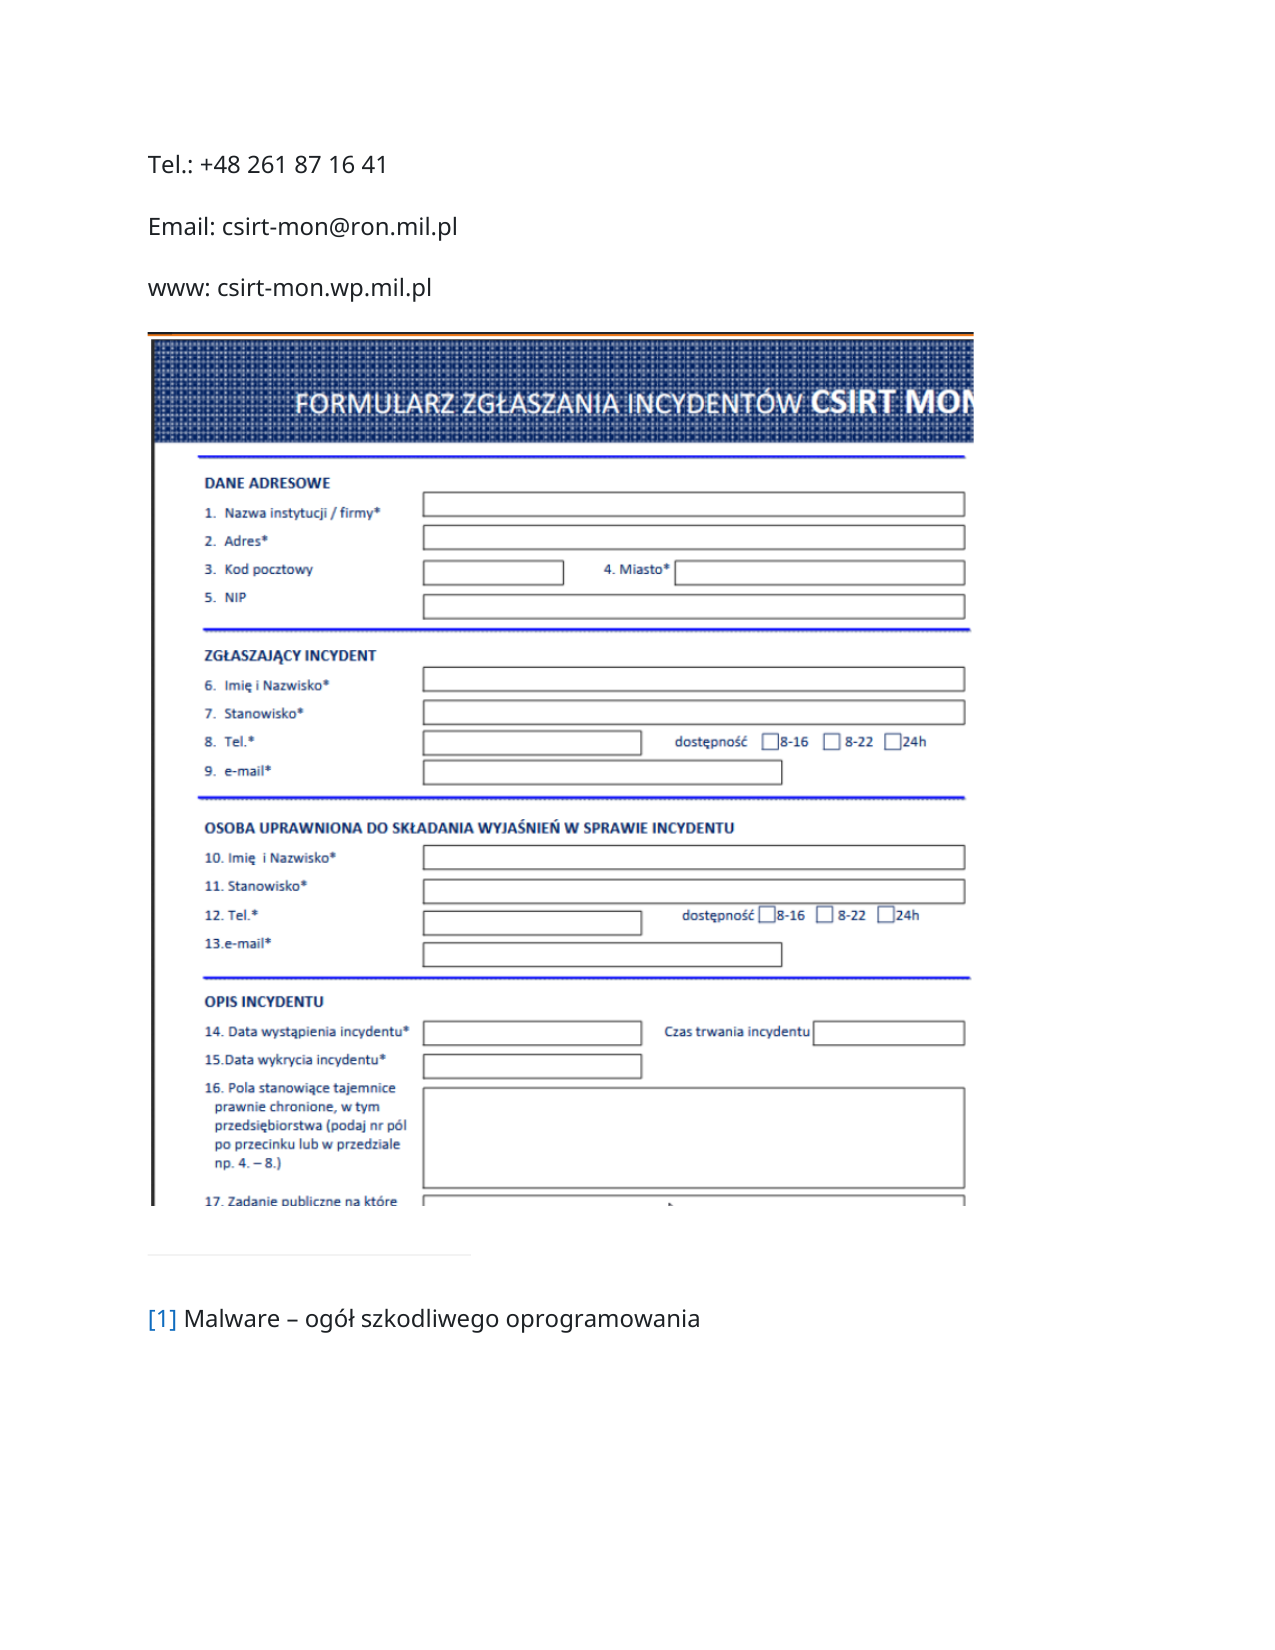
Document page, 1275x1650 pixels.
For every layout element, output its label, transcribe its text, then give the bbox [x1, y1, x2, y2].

text [1] Malware – ogół szkodliwego oprogramowania [148, 1302, 1127, 1334]
text Email: csirt-mon@ron.mil.pl [148, 209, 1127, 242]
text www: csirt-mon.wp.mil.pl [148, 271, 1127, 304]
text Tel.: +48 261 87 16 41 [148, 148, 1127, 180]
picture [147, 332, 974, 1206]
